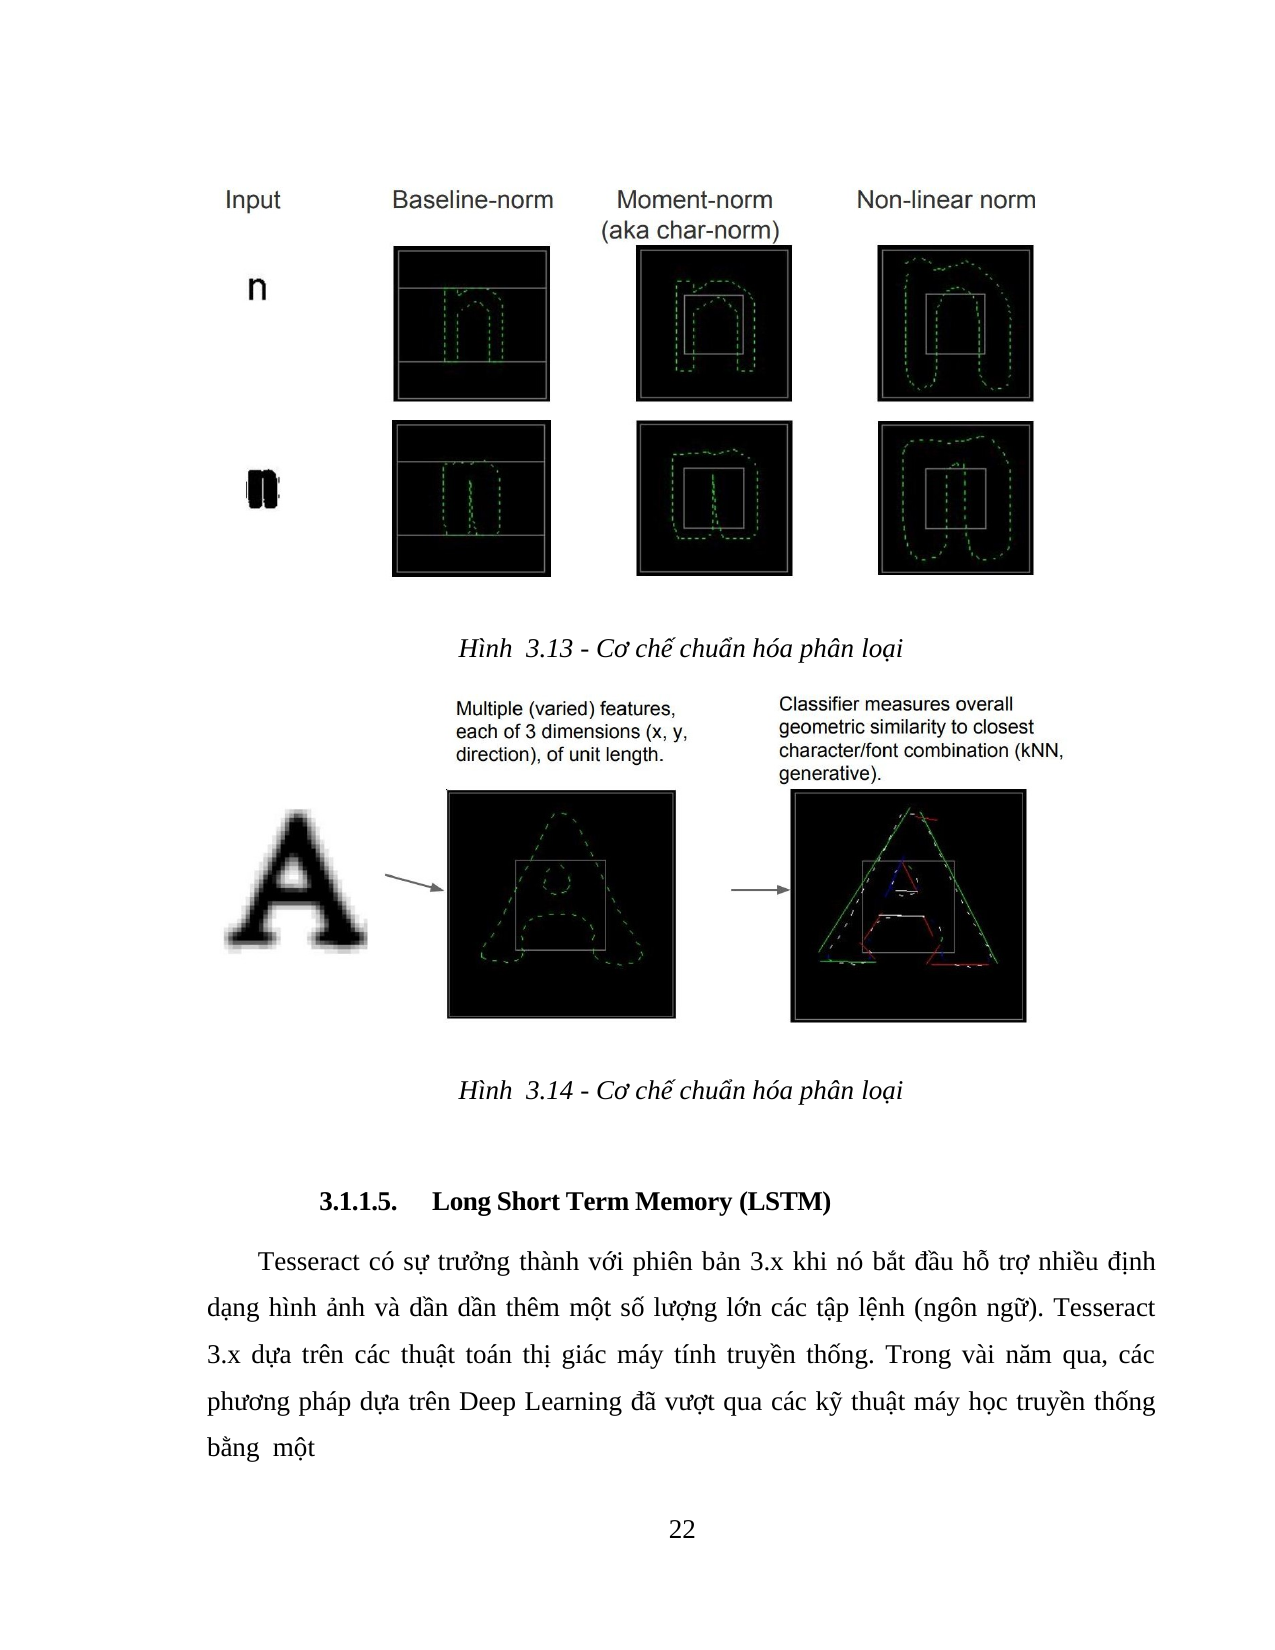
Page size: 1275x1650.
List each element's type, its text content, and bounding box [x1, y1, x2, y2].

picture [218, 187, 1036, 581]
text Hình 3.13 - Cơ chế chuẩn hóa phân loại [412, 632, 952, 664]
picture [219, 694, 1068, 1023]
text Hình 3.14 - Cơ chế chuẩn hóa phân loại [412, 1074, 952, 1105]
subtitle Long Short Term Memory (LSTM) [319, 1186, 1219, 1217]
text Tesseract có sự trưởng thành với phiên bản 3.x khi nó bắt đầu hỗ trợ nhiều định dạng hình ảnh và dần dần thêm một số lượng lớn các tập lệnh (ngôn ngữ). Tesseract 3.x dựa trên các thuật toán thị giác máy tính truyền thống. Trong vài năm qua, các phương pháp dựa trên Deep Learning đã vượt qua các kỹ thuật máy học truyền thống bằng một [207, 1245, 1157, 1463]
